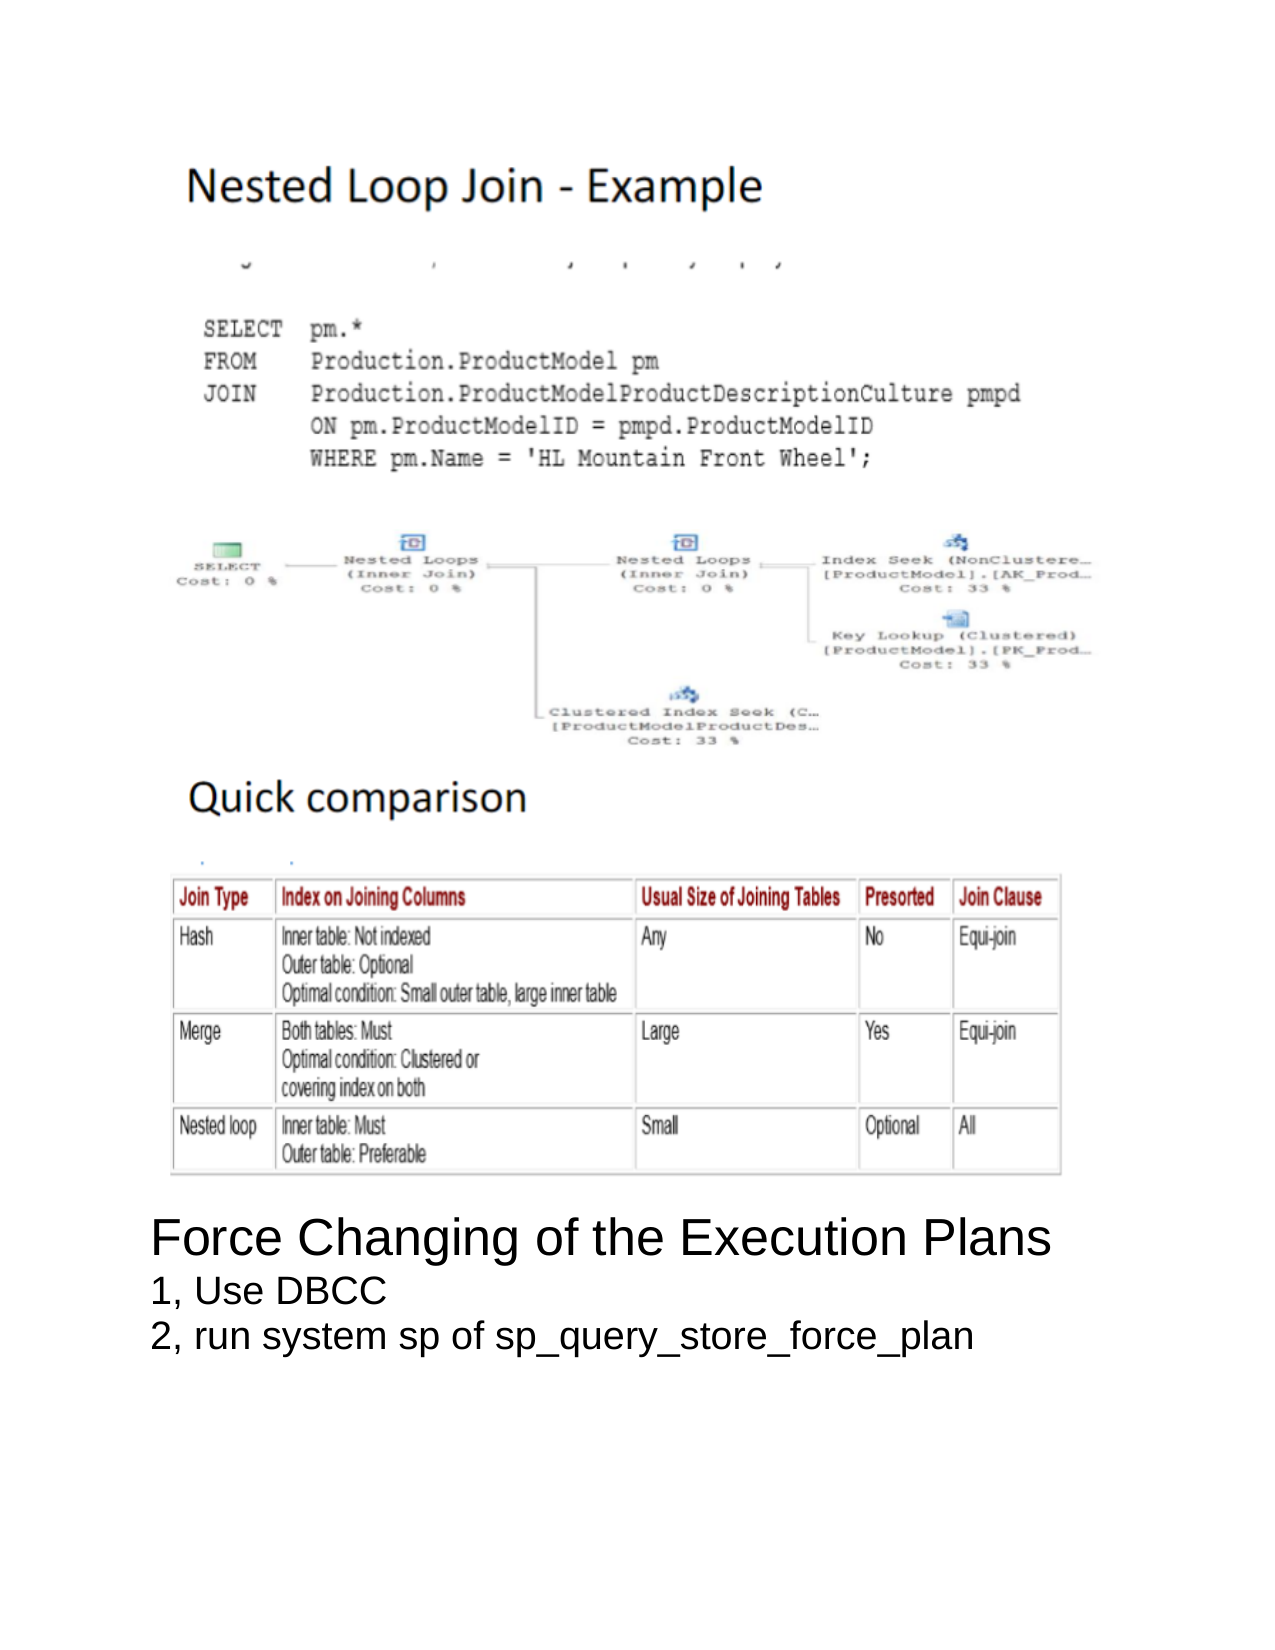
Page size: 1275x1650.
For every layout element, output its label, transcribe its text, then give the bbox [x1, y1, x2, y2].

picture [150, 150, 1125, 1207]
text 2, run system sp of sp_query_store_force_plan [150, 1312, 1125, 1358]
text Force Changing of the Execution Plans [150, 1207, 1125, 1267]
text 1, Use DBCC [150, 1267, 1125, 1312]
